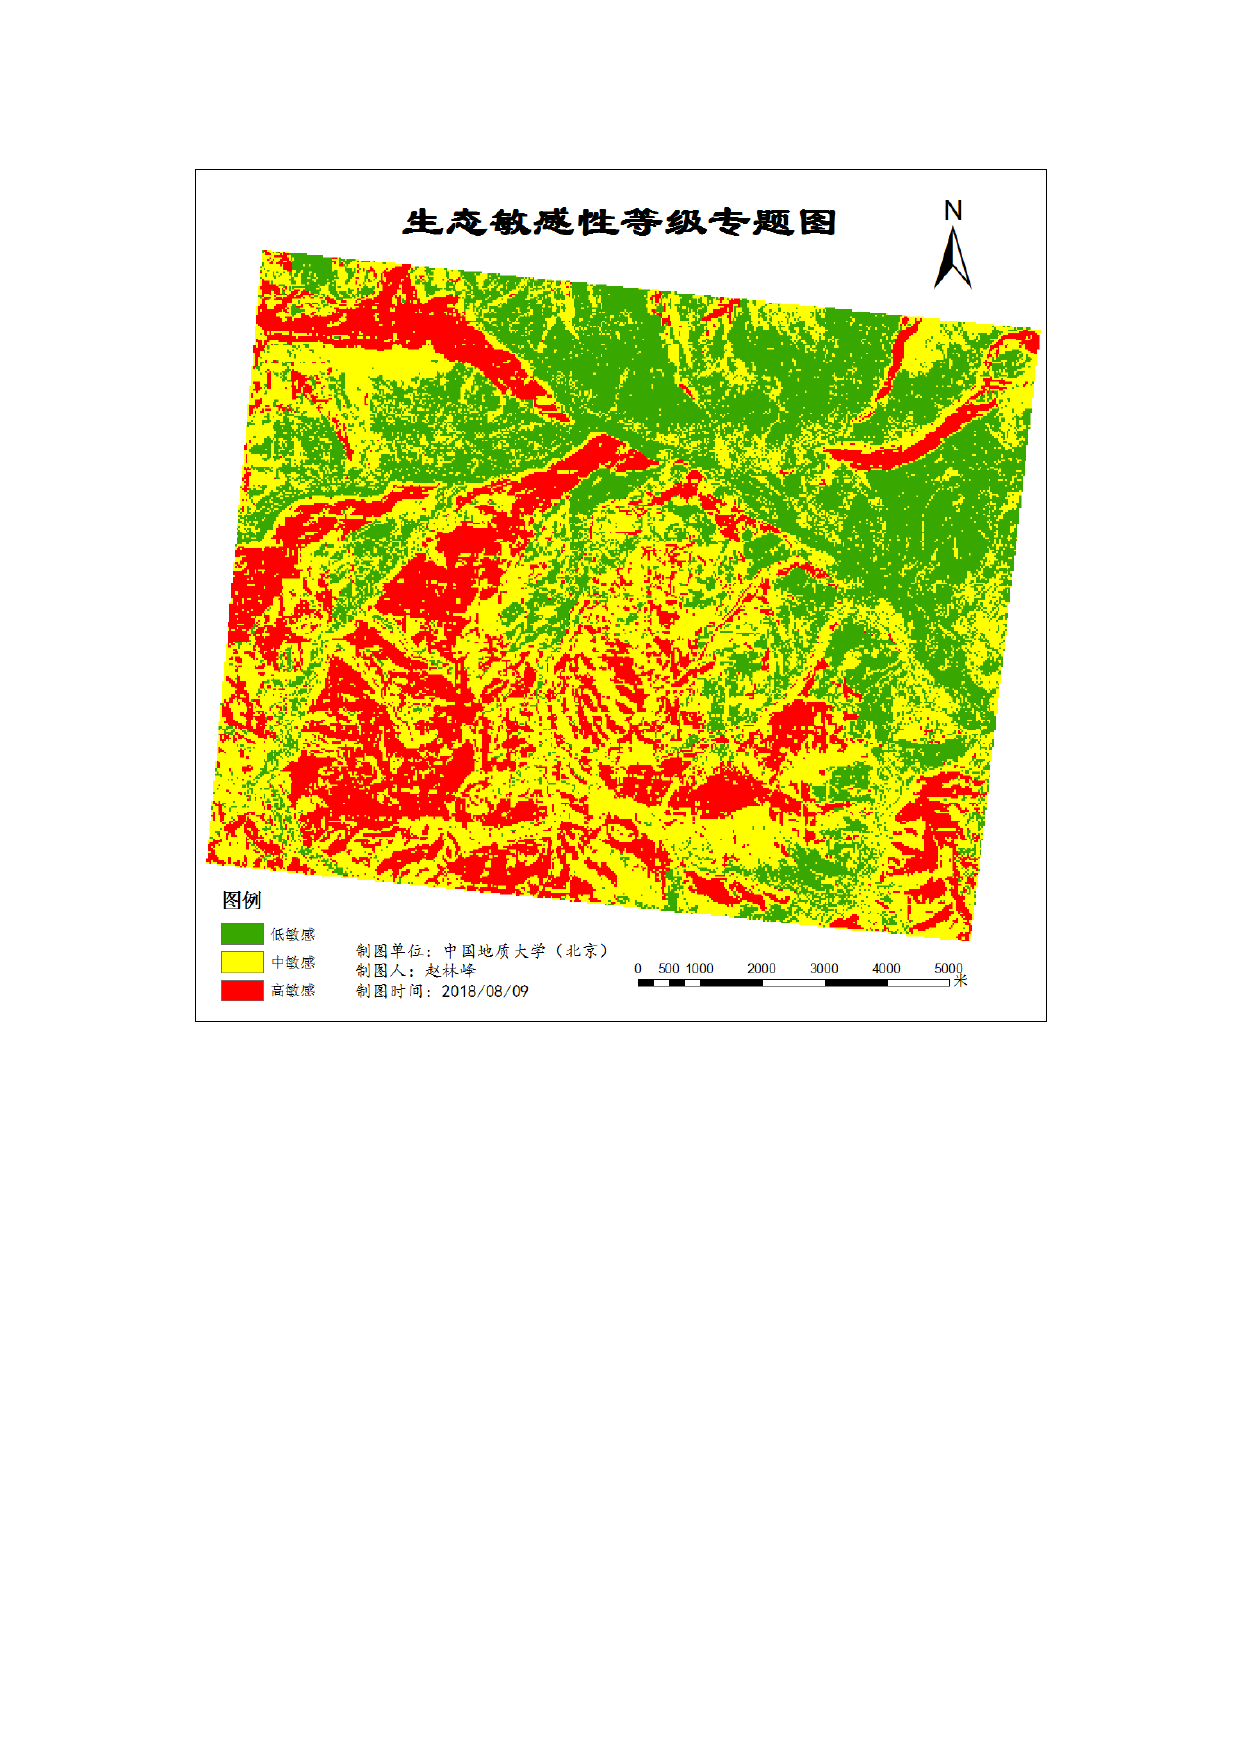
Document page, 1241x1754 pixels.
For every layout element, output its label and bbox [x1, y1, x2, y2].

picture [187, 162, 1053, 1028]
